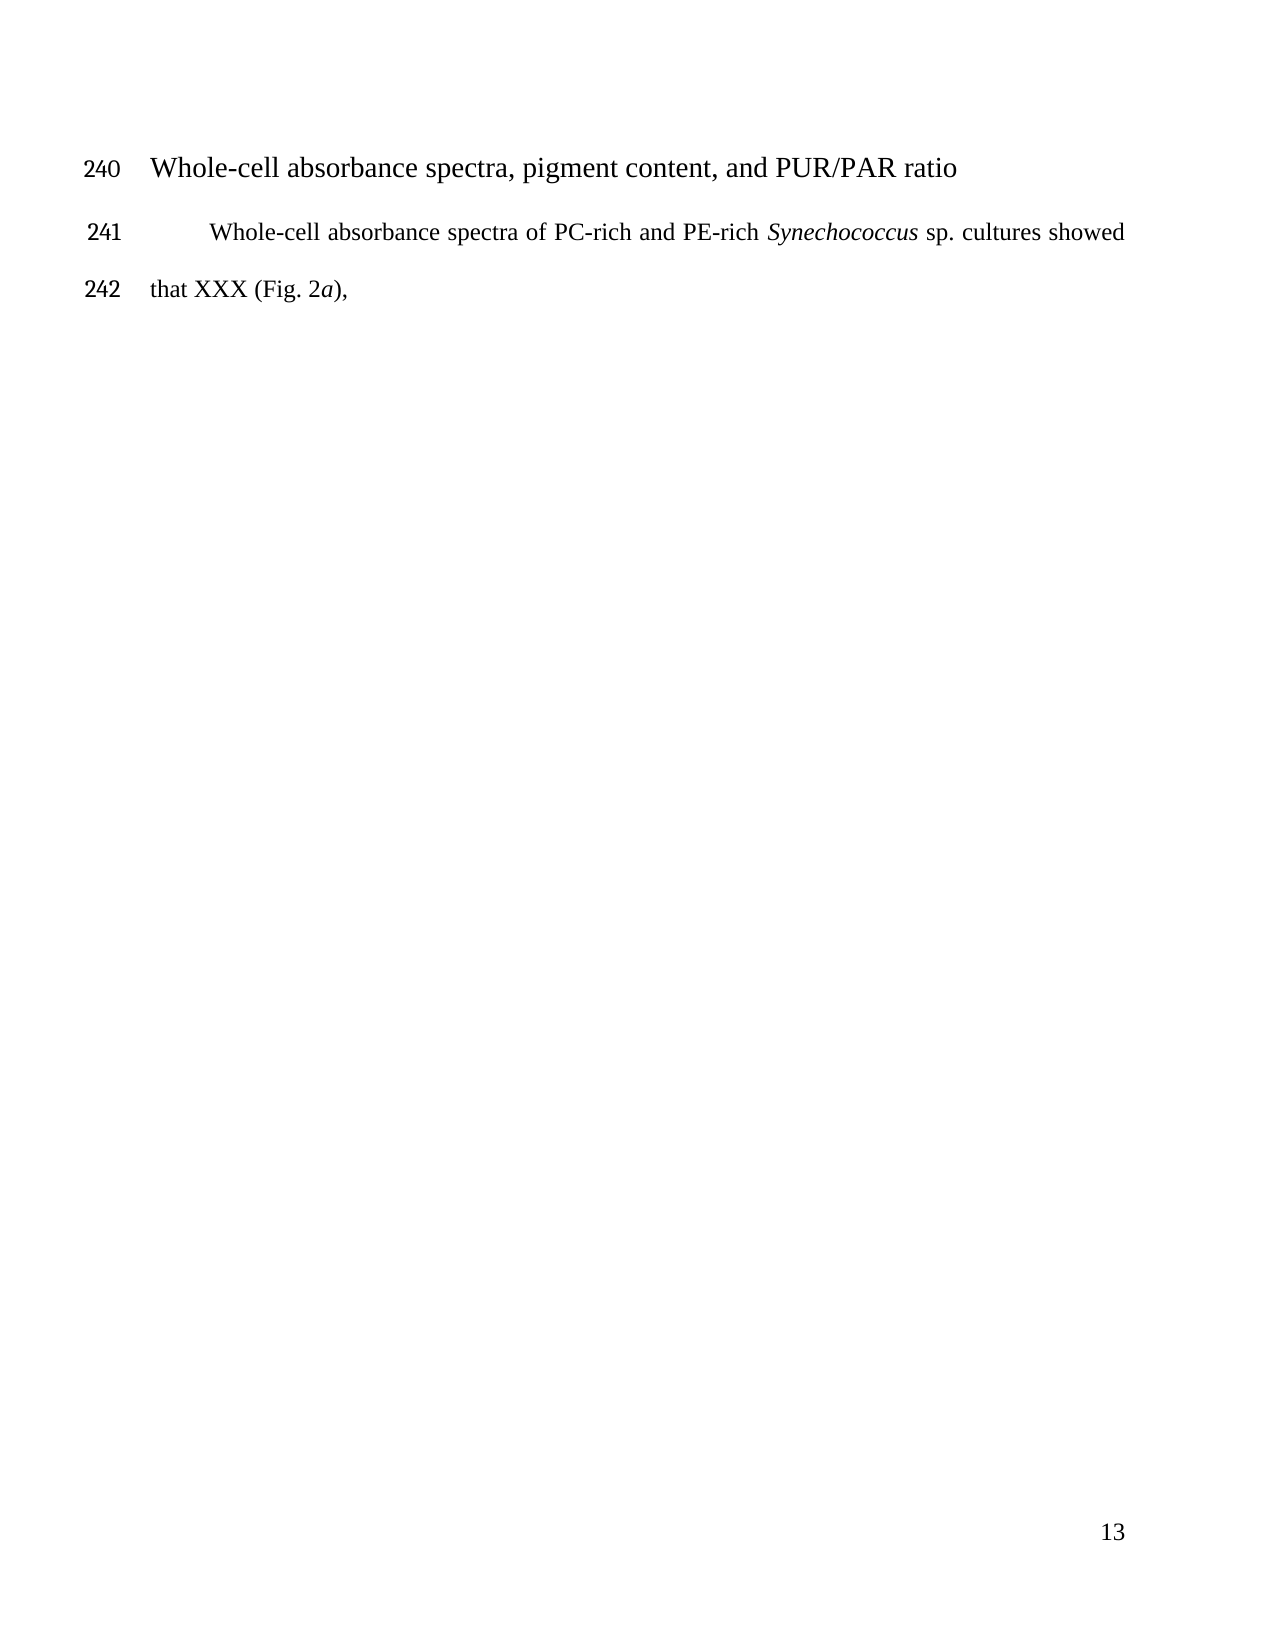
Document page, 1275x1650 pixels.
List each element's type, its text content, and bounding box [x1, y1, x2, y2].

text Whole-cell absorbance spectra of PC-rich and PE-rich Synechococcus sp. cultures showed that XXX (Fig. 2a), [150, 217, 1125, 303]
subtitle Whole-cell absorbance spectra, pigment content, and PUR/PAR ratio [150, 150, 1125, 183]
